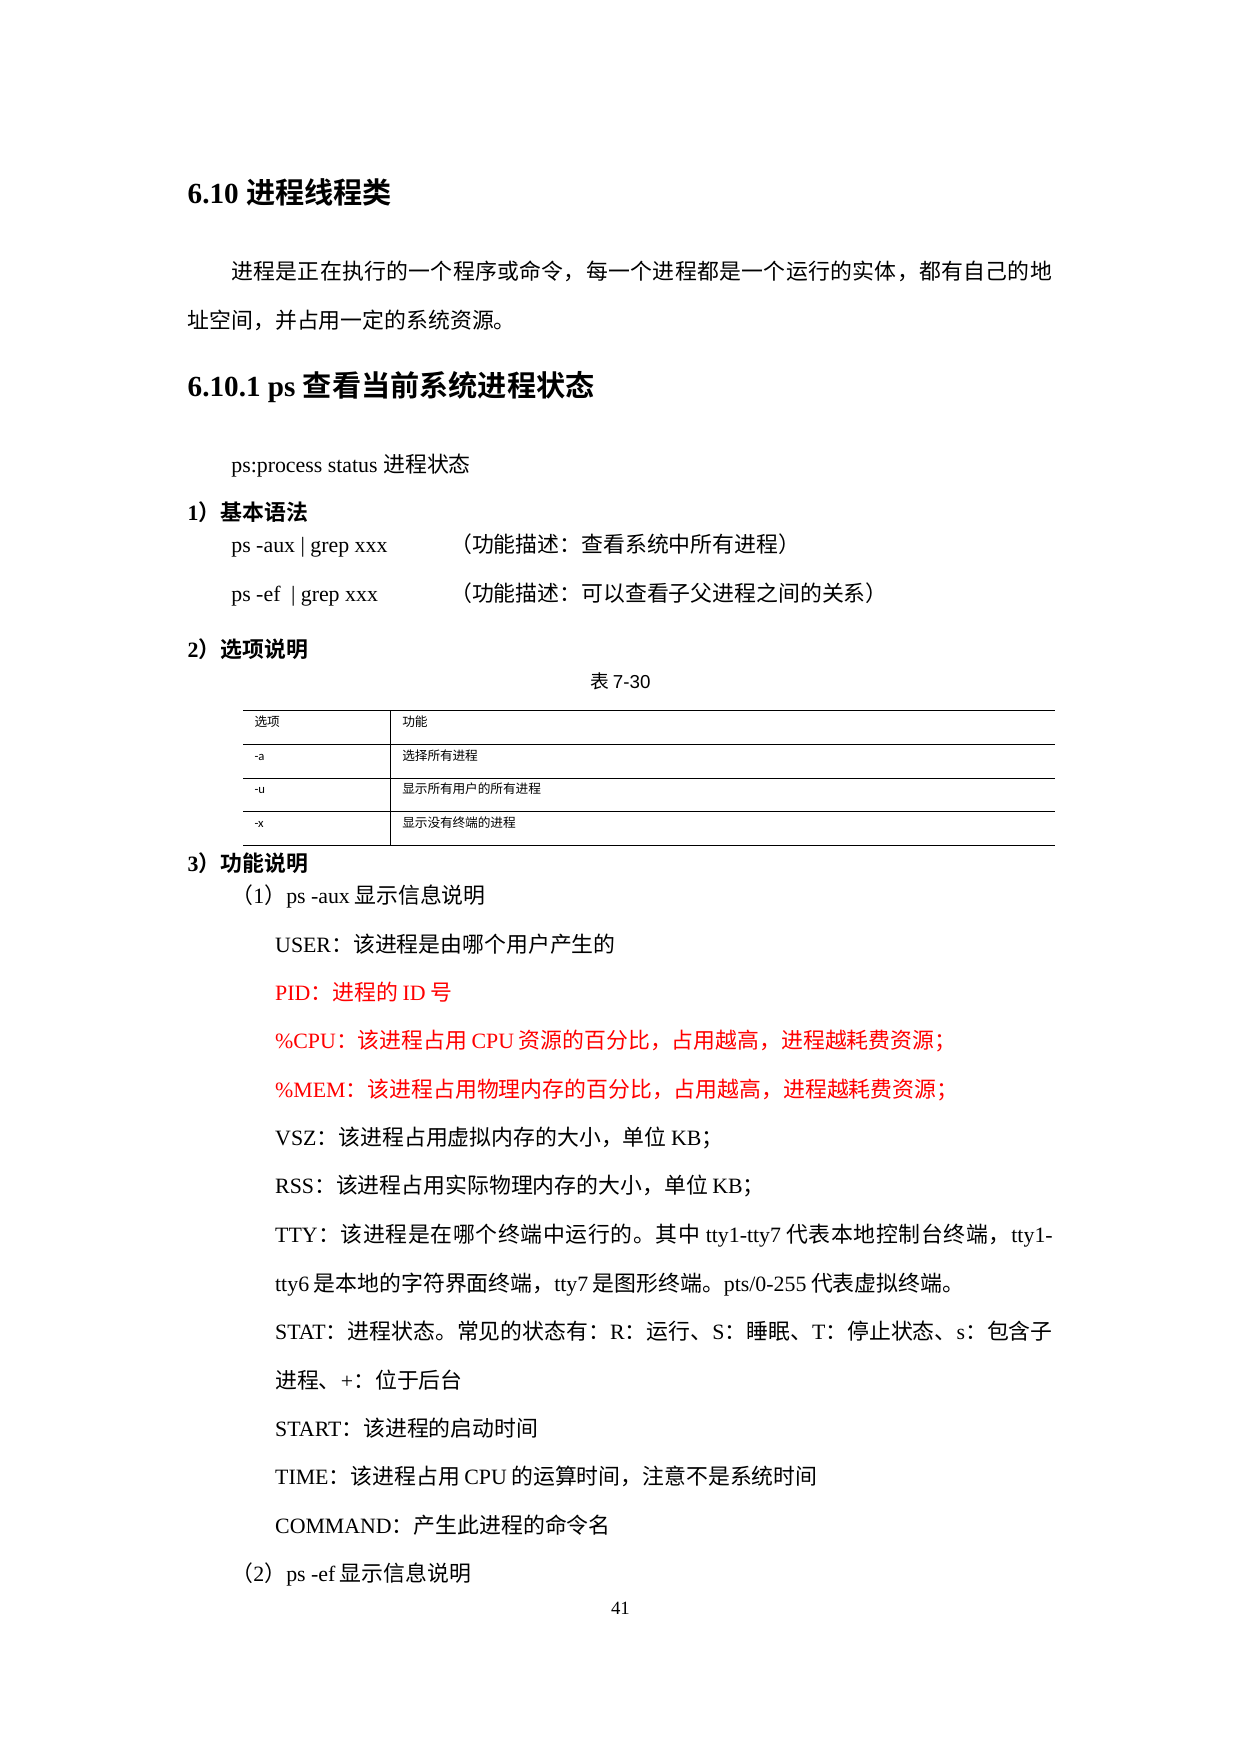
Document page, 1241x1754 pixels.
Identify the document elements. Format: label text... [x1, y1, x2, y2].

text VSZ：该进程占用虚拟内存的大小，单位KB； [275, 1120, 1053, 1152]
text TIME：该进程占用CPU的运算时间，注意不是系统时间 [275, 1459, 1053, 1491]
text STAT：进程状态。常见的状态有：R：运行、S：睡眠、T：停止状态、s：包含子进程、+：位于后台 [275, 1313, 1053, 1395]
table_cell 显示所有用户的所有进程 [391, 779, 1055, 811]
text USER：该进程是由哪个用户产生的 [231, 926, 1053, 959]
text %CPU：该进程占用CPU资源的百分比，占用越高，进程越耗费资源； [275, 1023, 1053, 1056]
table_cell 选择所有进程 [391, 745, 1055, 777]
text COMMAND：产生此进程的命令名 [275, 1507, 1053, 1540]
text TTY：该进程是在哪个终端中运行的。其中tty1-tty7代表本地控制台终端，tty1-tty6是本地的字符界面终端，tty7是图形终端。pts/0-255代表虚拟终端。 [275, 1216, 1053, 1298]
subtitle 6.10 进程线程类 [187, 158, 1053, 223]
text %MEM：该进程占用物理内存的百分比，占用越高，进程越耗费资源； [275, 1071, 1053, 1104]
text 3）功能说明 [187, 846, 1053, 878]
text 表7-30 [187, 664, 1053, 697]
text 进程是正在执行的一个程序或命令，每一个进程都是一个运行的实体，都有自己的地址空间，并占用一定的系统资源。 [187, 254, 1053, 335]
table_cell 显示没有终端的进程 [391, 812, 1055, 844]
table_cell -u [243, 779, 390, 811]
text 2）选项说明 [187, 632, 1053, 664]
table_cell -a [243, 745, 390, 777]
text 1）基本语法 [187, 494, 1053, 527]
subtitle 6.10.1 ps 查看当前系统进程状态 [187, 351, 1053, 416]
text ps -ef | grep xxx （功能描述：可以查看子父进程之间的关系） [187, 575, 1053, 608]
text PID：进程的ID号 [231, 975, 1053, 1007]
text （1）ps -aux显示信息说明 [187, 878, 1053, 911]
table_header 功能 [391, 711, 1055, 744]
table_header 选项 [243, 711, 390, 744]
table_cell -x [243, 812, 390, 844]
text ps:process status 进程状态 [187, 446, 1053, 479]
text RSS：该进程占用实际物理内存的大小，单位KB； [275, 1168, 1053, 1201]
text ps -aux | grep xxx （功能描述：查看系统中所有进程） [187, 527, 1053, 559]
text （2）ps -ef显示信息说明 [231, 1556, 1053, 1588]
text START：该进程的启动时间 [275, 1411, 1053, 1443]
